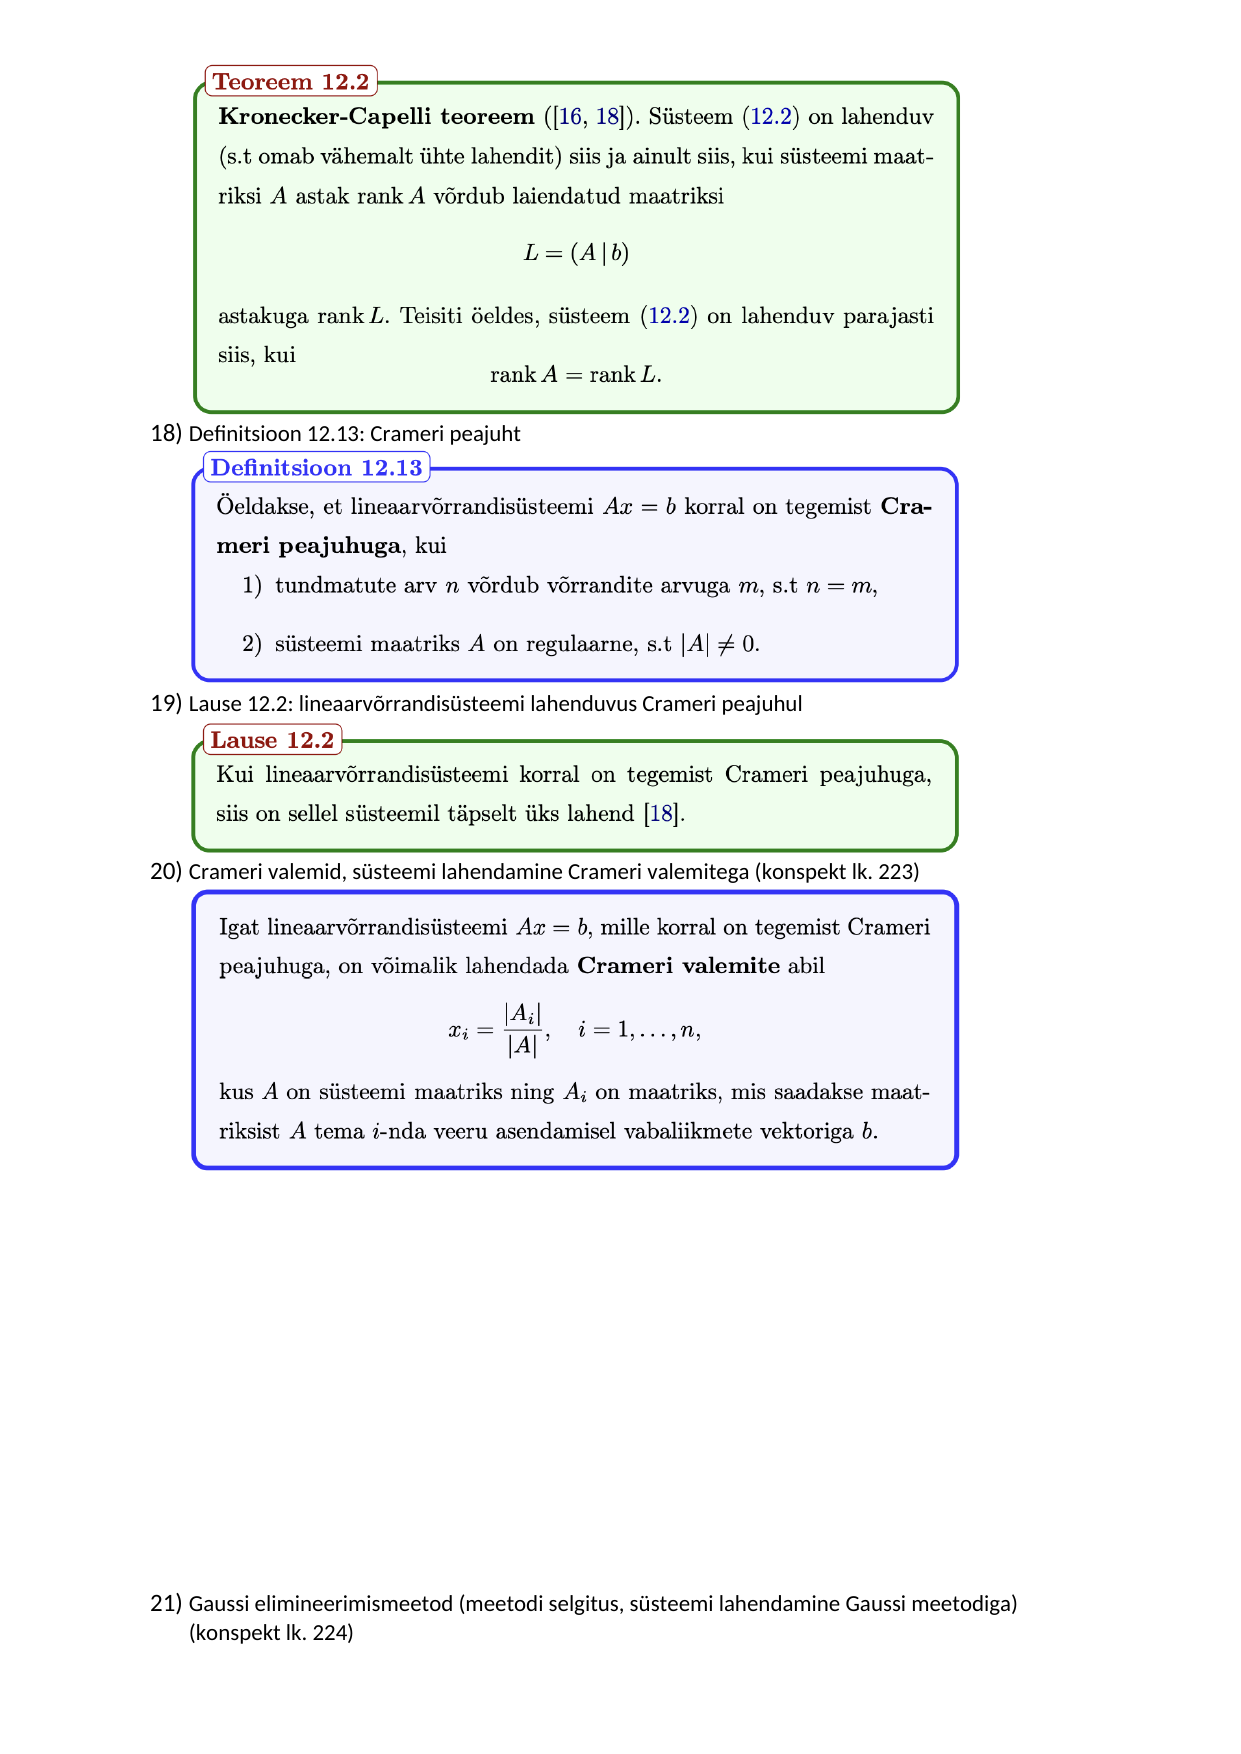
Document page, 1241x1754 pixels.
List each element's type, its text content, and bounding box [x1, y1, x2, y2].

picture [188, 887, 960, 1171]
list Gaussi elimineerimismeetod (meetodi selgitus, süsteemi lahendamine Gaussi meetodiga) (konspekt lk. 224) [150, 1587, 1091, 1646]
list Definitsioon 12.13: Crameri peajuht [150, 417, 1091, 447]
picture [188, 449, 960, 686]
picture [188, 718, 960, 854]
list Lause 12.2: lineaarvõrrandisüsteemi lahenduvus Crameri peajuhul [150, 687, 1091, 717]
picture [188, 63, 961, 416]
list Crameri valemid, süsteemi lahendamine Crameri valemitega (konspekt lk. 223) [150, 855, 1091, 886]
